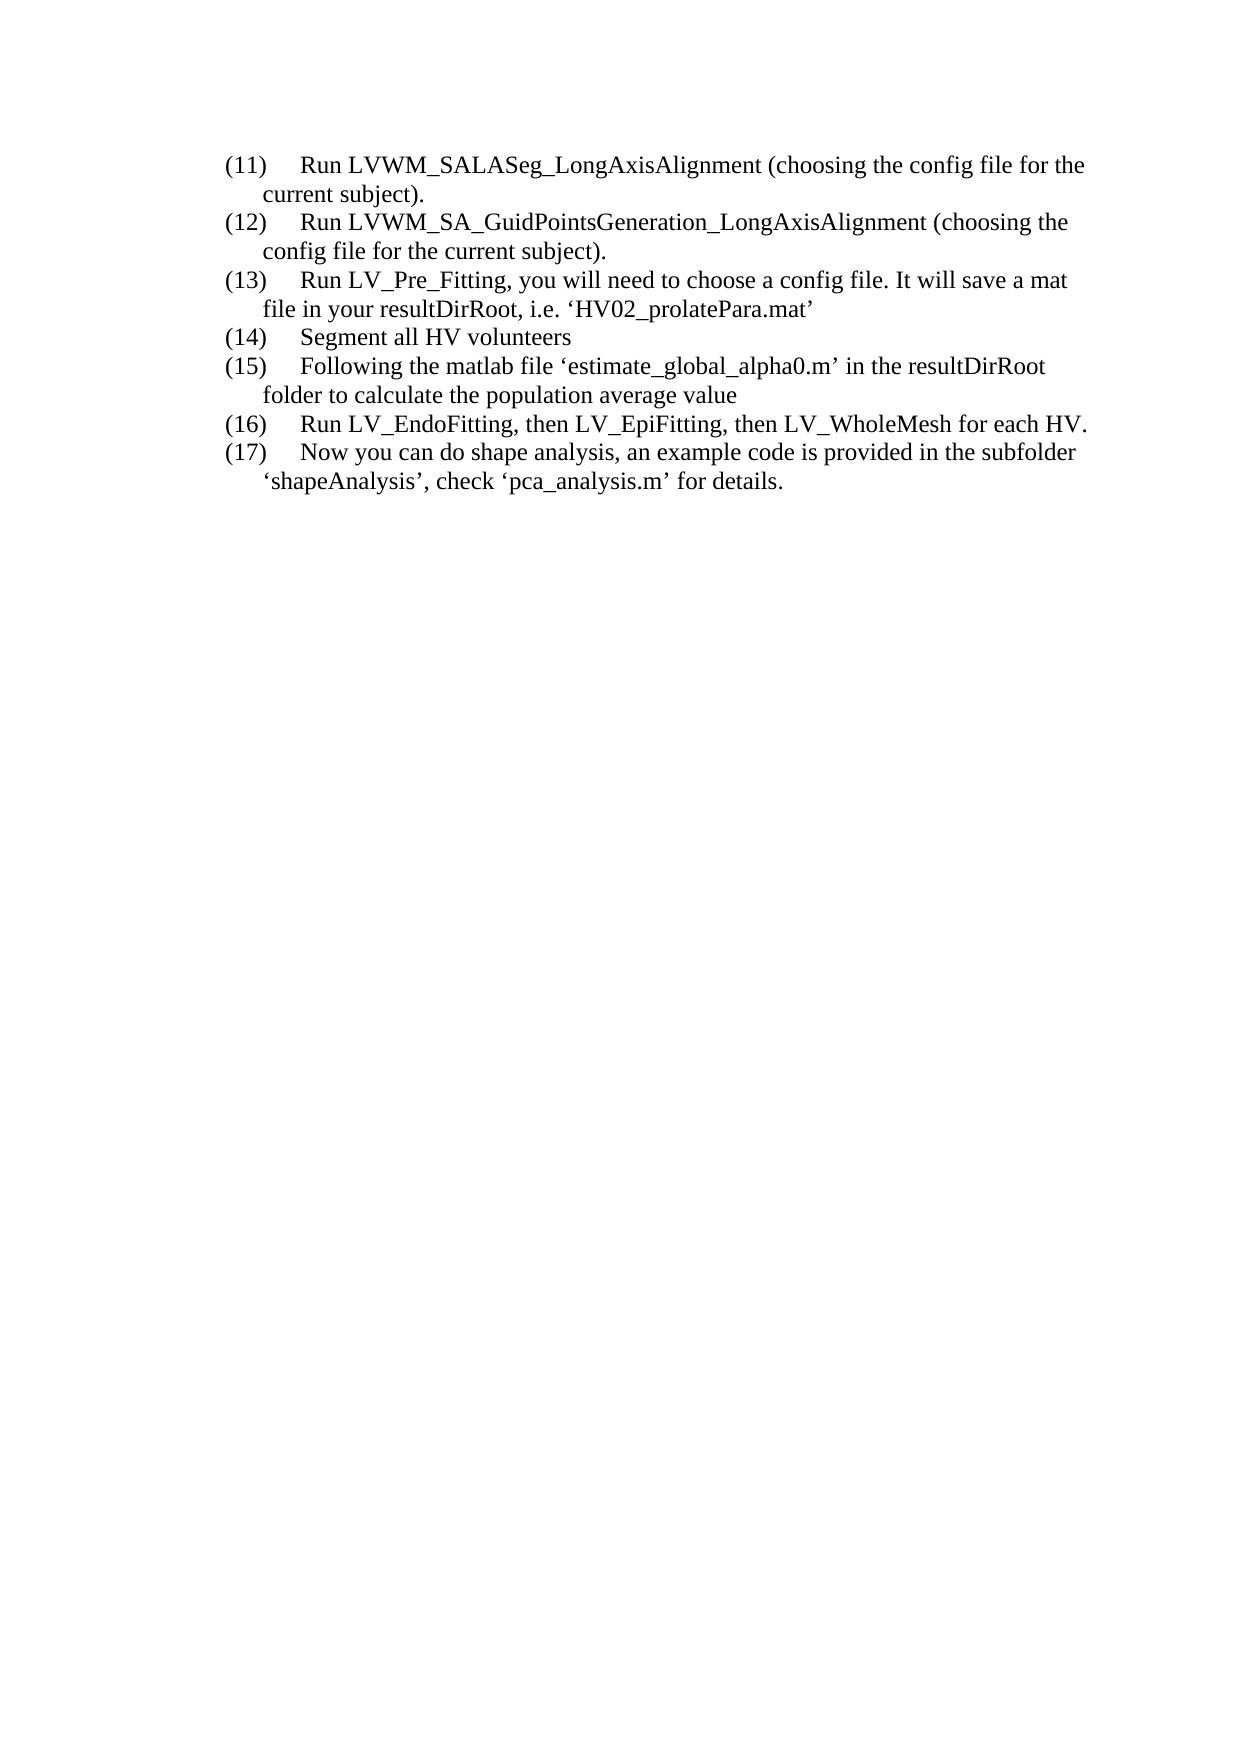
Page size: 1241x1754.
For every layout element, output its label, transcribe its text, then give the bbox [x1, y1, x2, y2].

list Run LVWM_SA_GuidPointsGeneration_LongAxisAlignment (choosing the config file for the current subject). [225, 207, 1090, 265]
list Run LVWM_SALASeg_LongAxisAlignment (choosing the config file for the current subject). [225, 150, 1090, 207]
list Run LV_EndoFitting, then LV_EpiFitting, then LV_WholeMesh for each HV. [225, 409, 1090, 437]
list Following the matlab file ‘estimate_global_alpha0.m’ in the resultDirRoot folder to calculate the population average value [225, 351, 1090, 409]
list Run LV_Pre_Fitting, you will need to choose a config file. It will save a mat file in your resultDirRoot, i.e. ‘HV02_prolatePara.mat’ [225, 265, 1090, 322]
list Now you can do shape analysis, an example code is provided in the subfolder ‘shapeAnalysis’, check ‘pca_analysis.m’ for details. [225, 437, 1090, 495]
list Segment all HV volunteers [225, 322, 1090, 351]
